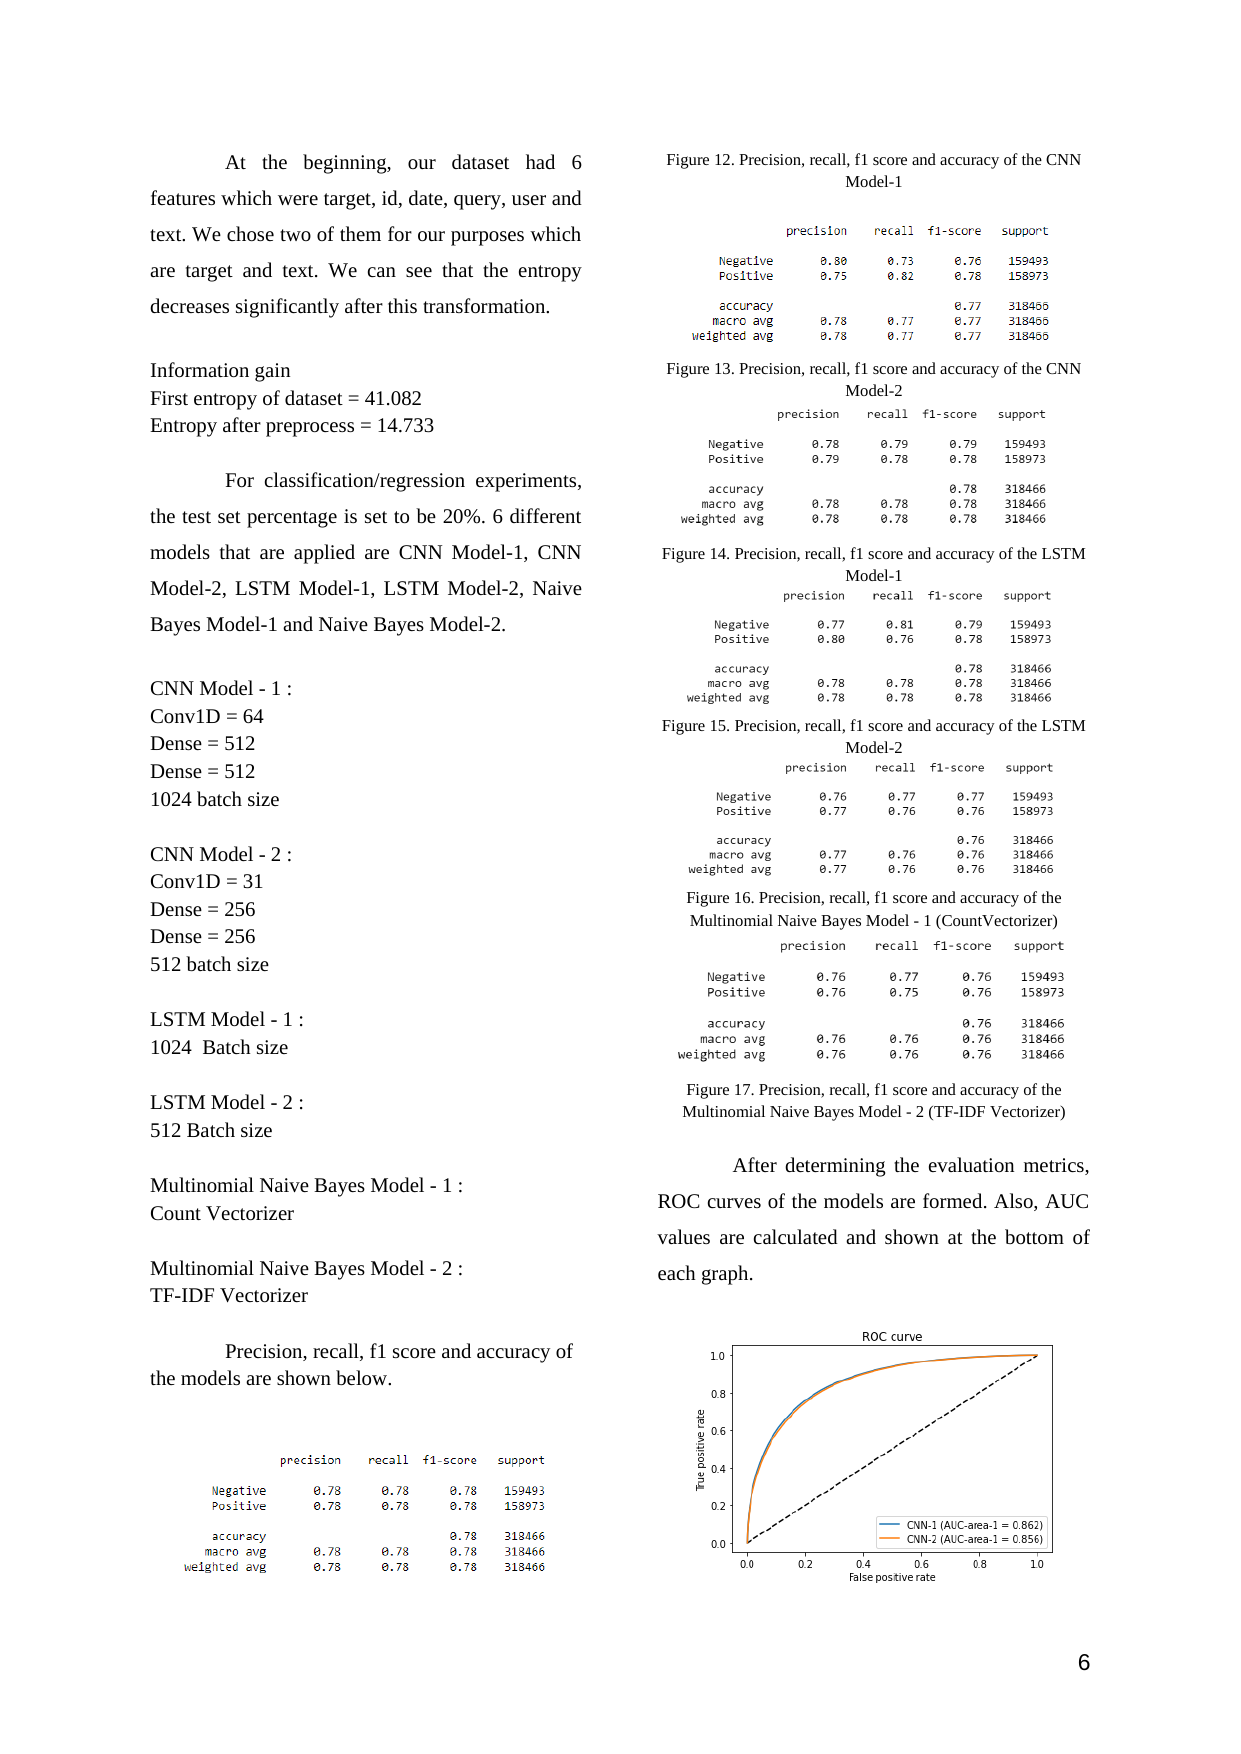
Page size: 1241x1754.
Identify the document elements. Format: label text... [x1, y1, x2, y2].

text Dense = 256 [150, 897, 582, 921]
picture [175, 1448, 558, 1590]
text Conv1D = 31 [150, 869, 582, 893]
text First entropy of dataset = 41.082 [150, 385, 582, 409]
text LSTM Model - 1 : [150, 1007, 582, 1031]
text Figure 13. Precision, recall, f1 score and accuracy of the CNN Model-2 [657, 358, 1090, 400]
text Figure 14. Precision, recall, f1 score and accuracy of the LSTM Model-1 [657, 544, 1090, 585]
picture [683, 221, 1064, 355]
text Precision, recall, f1 score and accuracy of the models are shown below. [150, 1338, 582, 1390]
text 512 Batch size [150, 1118, 582, 1142]
text Dense = 512 [150, 759, 582, 783]
text At the beginning, our dataset had 6 features which were target, id, date, query, user and text. We chose two of them for our purposes which are target and text. We can see that the entropy decreases significantly after this transformation. [150, 150, 582, 318]
text Count Vectorizer [150, 1201, 582, 1224]
text Entropy after preprocess = 14.733 [150, 413, 582, 437]
text 1024 batch size [150, 786, 582, 811]
text Dense = 256 [150, 924, 582, 948]
text Figure 17. Precision, recall, f1 score and accuracy of the Multinomial Naive Bayes Model - 2 (TF-IDF Vectorizer) [657, 1080, 1090, 1121]
picture [678, 587, 1070, 712]
text TF-IDF Vectorizer [150, 1283, 582, 1307]
text After determining the evaluation metrics, ROC curves of the models are formed. Also, AUC values are calculated and shown at the bottom of each graph. [657, 1153, 1090, 1285]
text CNN Model - 1 : [150, 676, 582, 700]
text 1024 Batch size [150, 1035, 582, 1059]
text Figure 12. Precision, recall, f1 score and accuracy of the CNN Model-1 [657, 150, 1090, 191]
text CNN Model - 2 : [150, 842, 582, 866]
picture [671, 402, 1077, 540]
text 512 batch size [150, 952, 582, 976]
text Dense = 512 [150, 731, 582, 755]
text Figure 16. Precision, recall, f1 score and accuracy of the Multinomial Naive Bayes Model - 1 (CountVectorizer) [657, 888, 1090, 929]
text LSTM Model - 2 : [150, 1090, 582, 1114]
picture [673, 932, 1074, 1076]
picture [690, 1324, 1058, 1588]
text Figure 15. Precision, recall, f1 score and accuracy of the LSTM Model-2 [657, 716, 1090, 757]
picture [672, 759, 1076, 885]
text Multinomial Naive Bayes Model - 2 : [150, 1256, 582, 1280]
text Information gain [150, 358, 582, 382]
text Conv1D = 64 [150, 704, 582, 728]
text For classification/regression experiments, the test set percentage is set to be 20%. 6 different models that are applied are CNN Model-1, CNN Model-2, LSTM Model-1, LSTM Model-2, Naive Bayes Model-1 and Naive Bayes Model-2. [150, 468, 582, 636]
text Multinomial Naive Bayes Model - 1 : [150, 1173, 582, 1197]
